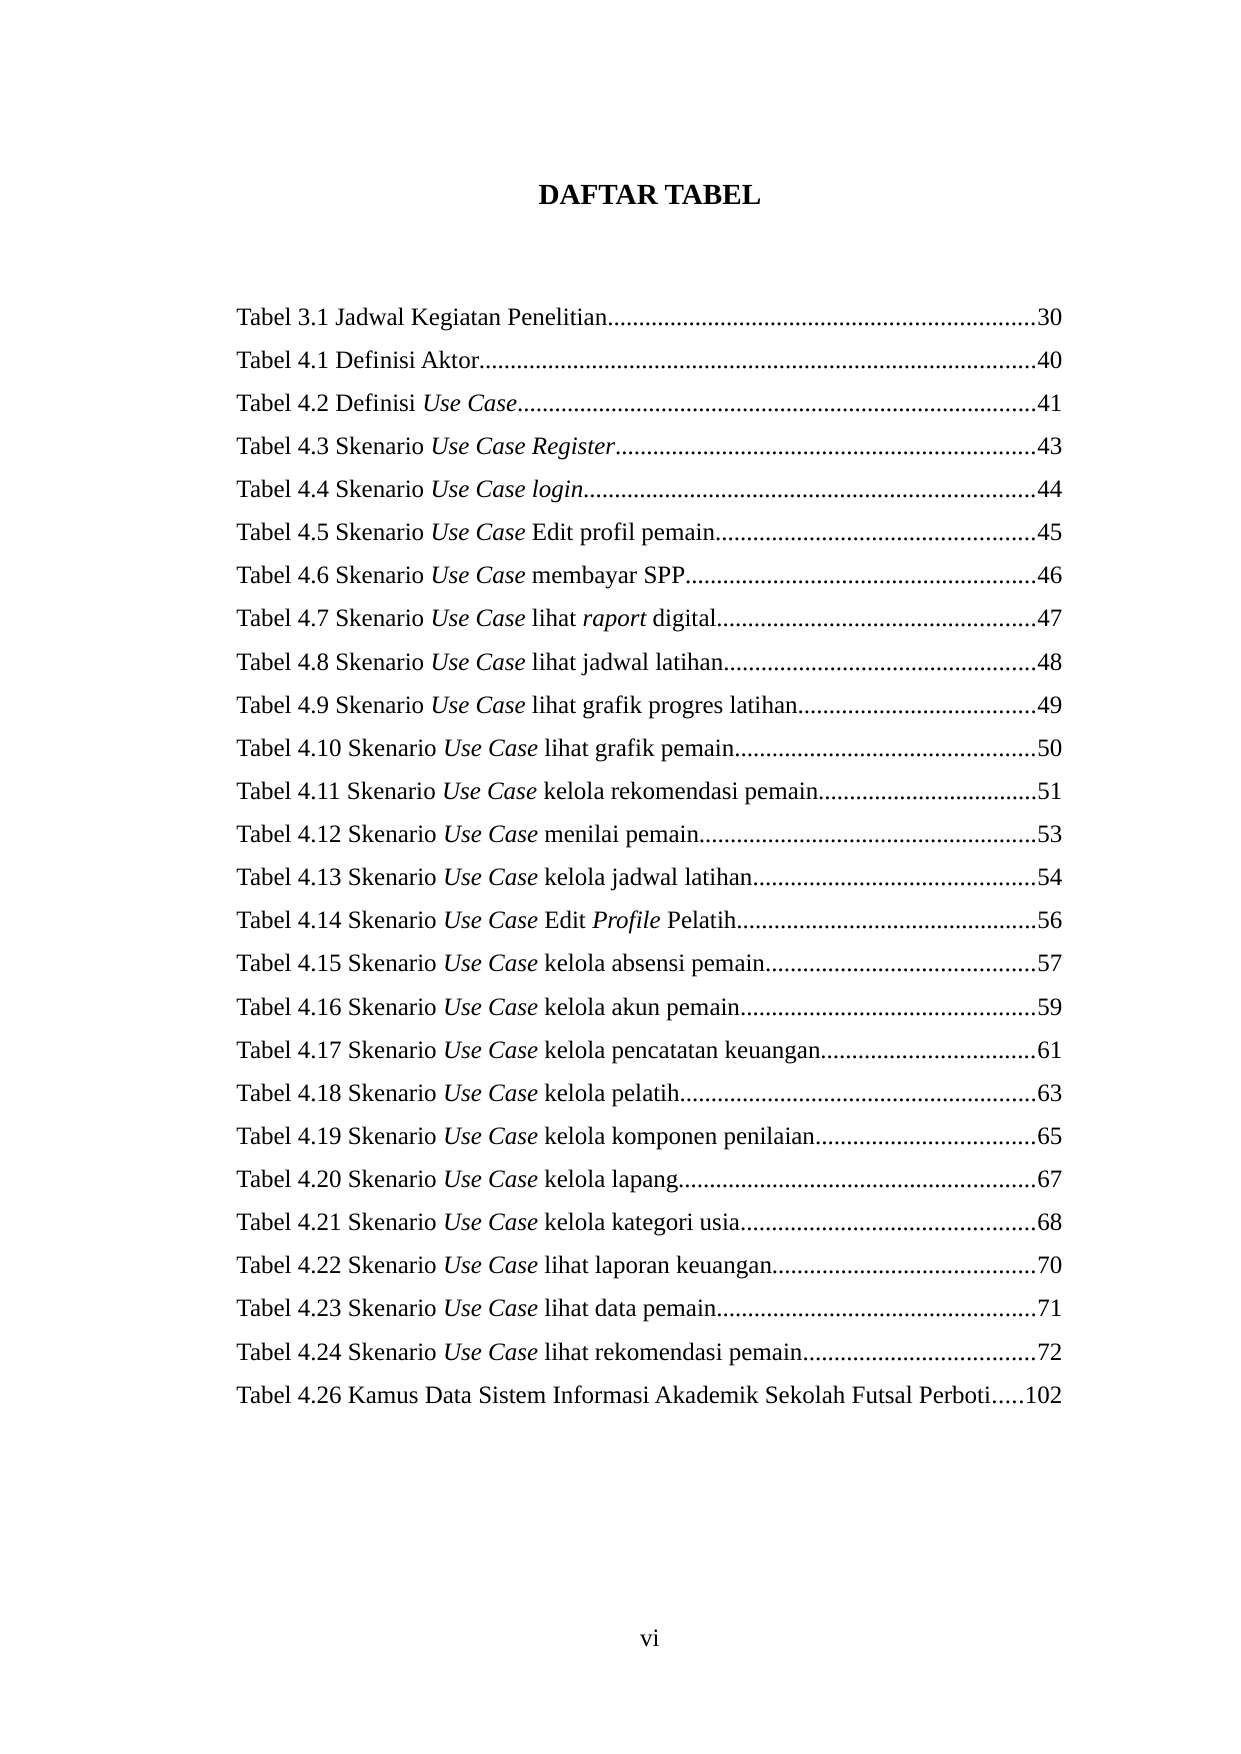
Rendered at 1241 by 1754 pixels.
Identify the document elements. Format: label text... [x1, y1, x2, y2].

text Tabel 4.20 Skenario Use Case kelola lapang 67 [236, 1164, 1063, 1193]
text Tabel 4.19 Skenario Use Case kelola komponen penilaian 65 [236, 1121, 1063, 1150]
text Tabel 4.13 Skenario Use Case kelola jadwal latihan 54 [236, 862, 1063, 891]
text Tabel 4.2 Definisi Use Case 41 [236, 388, 1063, 417]
text Tabel 4.12 Skenario Use Case menilai pemain 53 [236, 819, 1063, 848]
text Tabel 4.11 Skenario Use Case kelola rekomendasi pemain 51 [236, 776, 1063, 805]
text Tabel 4.18 Skenario Use Case kelola pelatih 63 [236, 1078, 1063, 1107]
text Tabel 3.1 Jadwal Kegiatan Penelitian 30 [236, 302, 1063, 330]
text Tabel 4.14 Skenario Use Case Edit Profile Pelatih 56 [236, 905, 1063, 934]
text Tabel 4.3 Skenario Use Case Register 43 [236, 431, 1063, 460]
text Tabel 4.5 Skenario Use Case Edit profil pemain 45 [236, 517, 1063, 546]
text Tabel 4.26 Kamus Data Sistem Informasi Akademik Sekolah Futsal Perboti 102 [236, 1380, 1063, 1408]
text Tabel 4.16 Skenario Use Case kelola akun pemain 59 [236, 992, 1063, 1020]
text Tabel 4.21 Skenario Use Case kelola kategori usia 68 [236, 1207, 1063, 1236]
text Tabel 4.8 Skenario Use Case lihat jadwal latihan 48 [236, 647, 1063, 675]
text Tabel 4.7 Skenario Use Case lihat raport digital 47 [236, 603, 1063, 632]
text Tabel 4.4 Skenario Use Case login 44 [236, 474, 1063, 503]
text Tabel 4.6 Skenario Use Case membayar SPP 46 [236, 560, 1063, 589]
text Tabel 4.23 Skenario Use Case lihat data pemain 71 [236, 1293, 1063, 1322]
text Tabel 4.17 Skenario Use Case kelola pencatatan keuangan 61 [236, 1035, 1063, 1063]
text Tabel 4.1 Definisi Aktor 40 [236, 345, 1063, 373]
text Tabel 4.24 Skenario Use Case lihat rekomendasi pemain 72 [236, 1337, 1063, 1365]
subtitle DAFTAR TABEL [236, 177, 1063, 211]
text Tabel 4.15 Skenario Use Case kelola absensi pemain 57 [236, 948, 1063, 977]
text Tabel 4.22 Skenario Use Case lihat laporan keuangan 70 [236, 1250, 1063, 1279]
text Tabel 4.9 Skenario Use Case lihat grafik progres latihan 49 [236, 690, 1063, 718]
text Tabel 4.10 Skenario Use Case lihat grafik pemain 50 [236, 733, 1063, 762]
